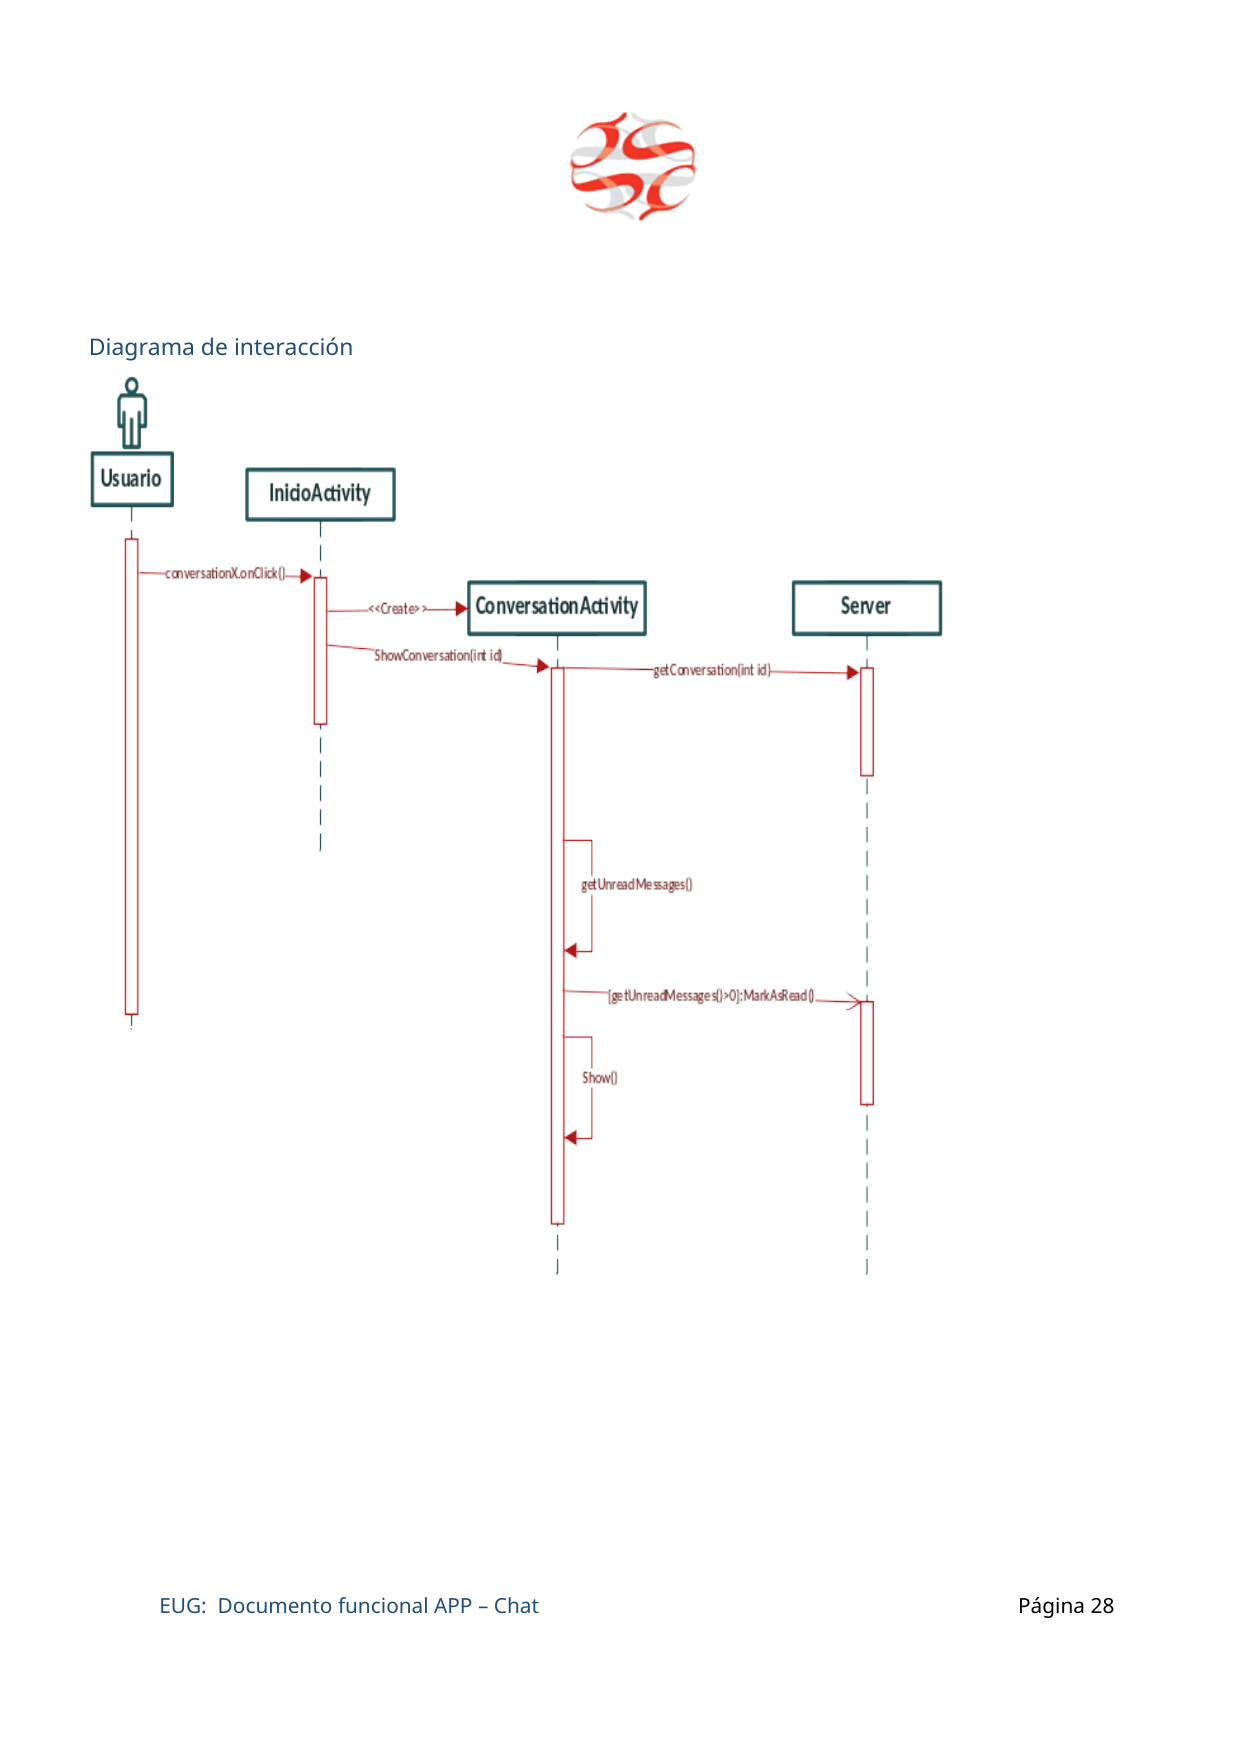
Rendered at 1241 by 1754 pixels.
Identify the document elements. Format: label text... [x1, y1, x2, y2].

picture [559, 86, 711, 237]
subtitle Diagrama de interacción [89, 331, 1181, 362]
